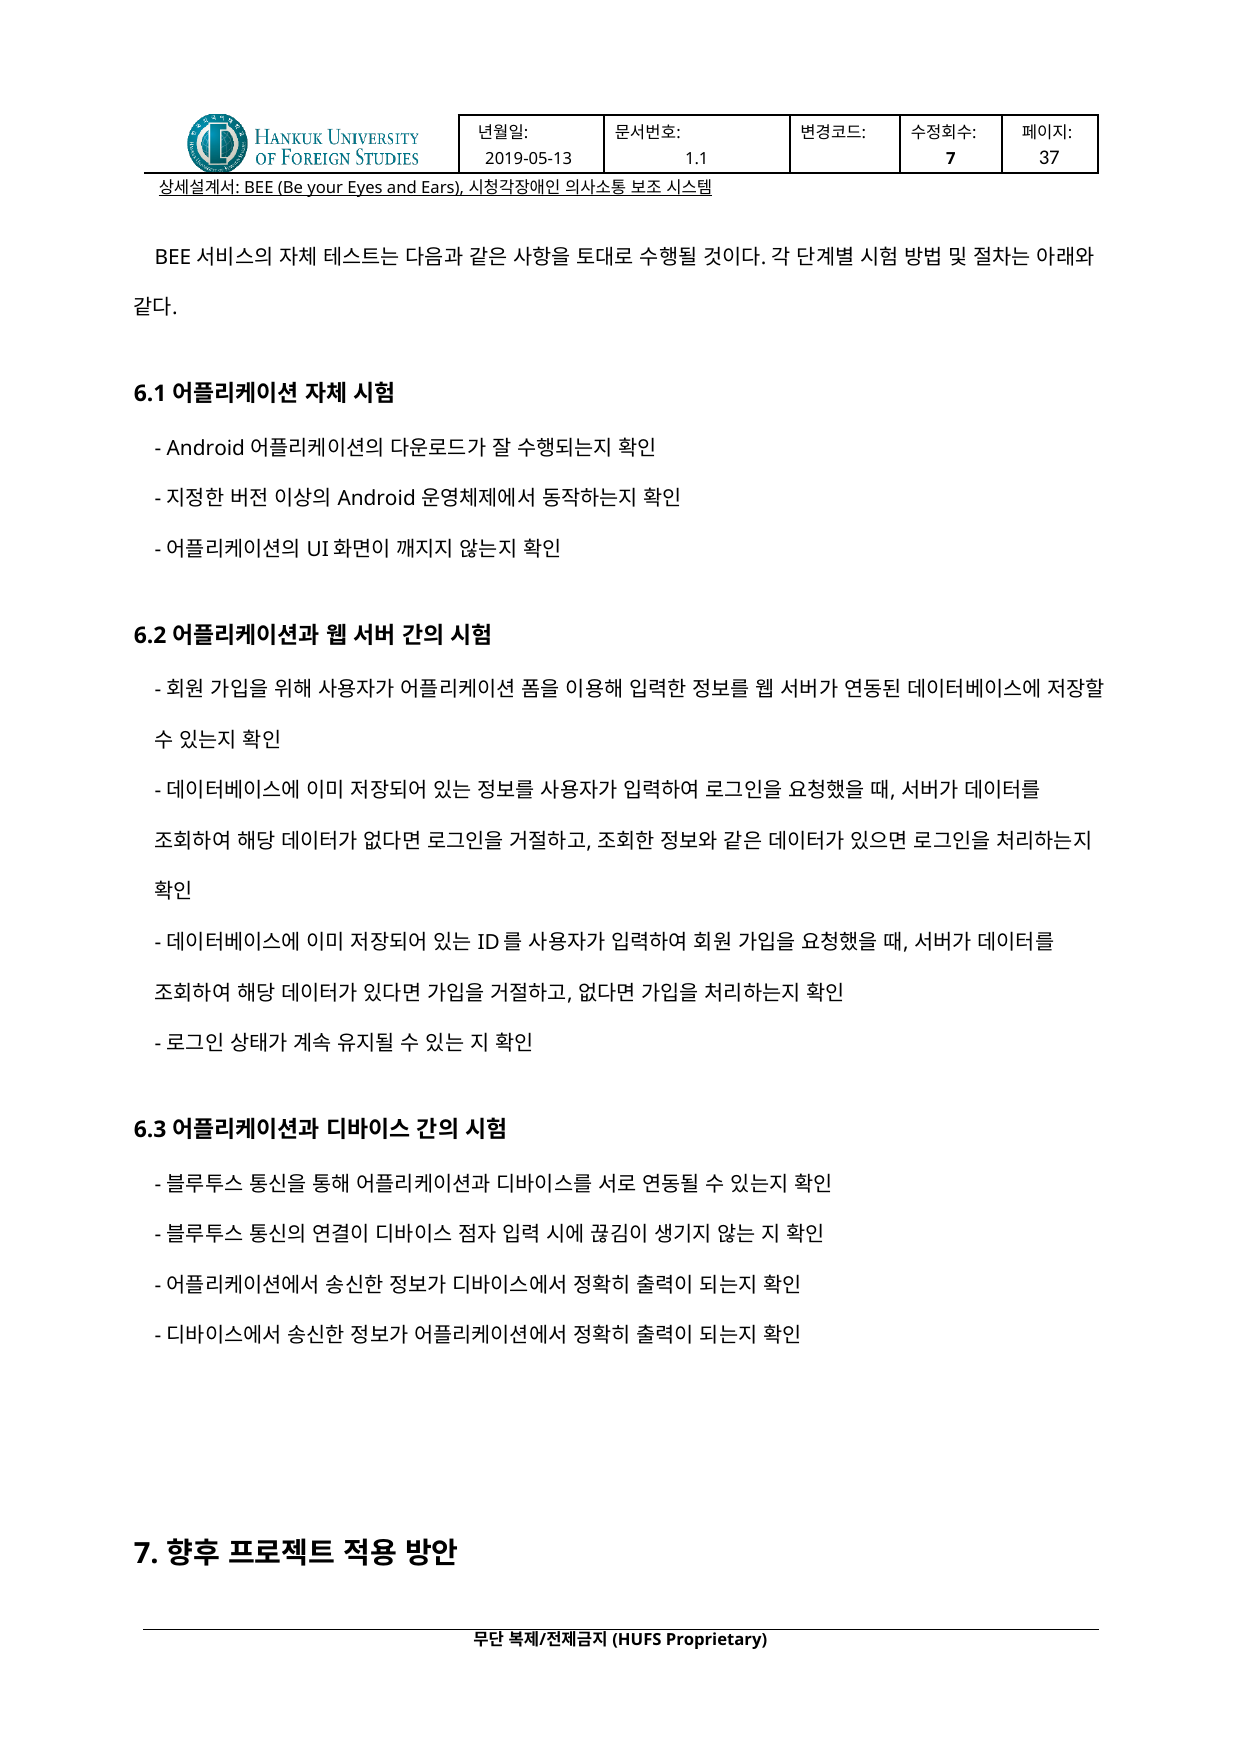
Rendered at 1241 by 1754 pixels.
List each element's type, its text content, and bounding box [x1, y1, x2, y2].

text - 지정한 버전 이상의 Android 운영체제에서 동작하는지 확인 [154, 465, 1119, 516]
text - 어플리케이션에서 송신한 정보가 디바이스에서 정확히 출력이 되는지 확인 [154, 1252, 1119, 1302]
text - 로그인 상태가 계속 유지될 수 있는 지 확인 [154, 1010, 1119, 1061]
subtitle 6.1 어플리케이션 자체 시험 [133, 375, 1107, 408]
text - Android 어플리케이션의 다운로드가 잘 수행되는지 확인 [154, 415, 1119, 465]
text - 디바이스에서 송신한 정보가 어플리케이션에서 정확히 출력이 되는지 확인 [154, 1302, 1119, 1353]
text - 어플리케이션의 UI화면이 깨지지 않는지 확인 [154, 516, 1119, 566]
subtitle 6.3 어플리케이션과 디바이스 간의 시험 [133, 1111, 1107, 1144]
text - 회원 가입을 위해 사용자가 어플리케이션 폼을 이용해 입력한 정보를 웹 서버가 연동된 데이터베이스에 저장할 수 있는지 확인 [154, 656, 1119, 757]
title 7. 향후 프로젝트 적용 방안 [133, 1529, 1107, 1572]
picture [187, 114, 419, 172]
text - 블루투스 통신을 통해 어플리케이션과 디바이스를 서로 연동될 수 있는지 확인 [154, 1151, 1119, 1201]
text - 블루투스 통신의 연결이 디바이스 점자 입력 시에 끊김이 생기지 않는 지 확인 [154, 1201, 1119, 1252]
text - 데이터베이스에 이미 저장되어 있는 ID를 사용자가 입력하여 회원 가입을 요청했을 때, 서버가 데이터를 조회하여 해당 데이터가 있다면 가입을 거절하고, 없다면 가입을 처리하는지 확인 [154, 909, 1119, 1010]
text - 데이터베이스에 이미 저장되어 있는 정보를 사용자가 입력하여 로그인을 요청했을 때, 서버가 데이터를 조회하여 해당 데이터가 없다면 로그인을 거절하고, 조회한 정보와 같은 데이터가 있으면 로그인을 처리하는지 확인 [154, 757, 1119, 909]
subtitle 6.2 어플리케이션과 웹 서버 간의 시험 [133, 617, 1107, 650]
text BEE 서비스의 자체 테스트는 다음과 같은 사항을 토대로 수행될 것이다. 각 단계별 시험 방법 및 절차는 아래와 같다. [133, 224, 1119, 325]
